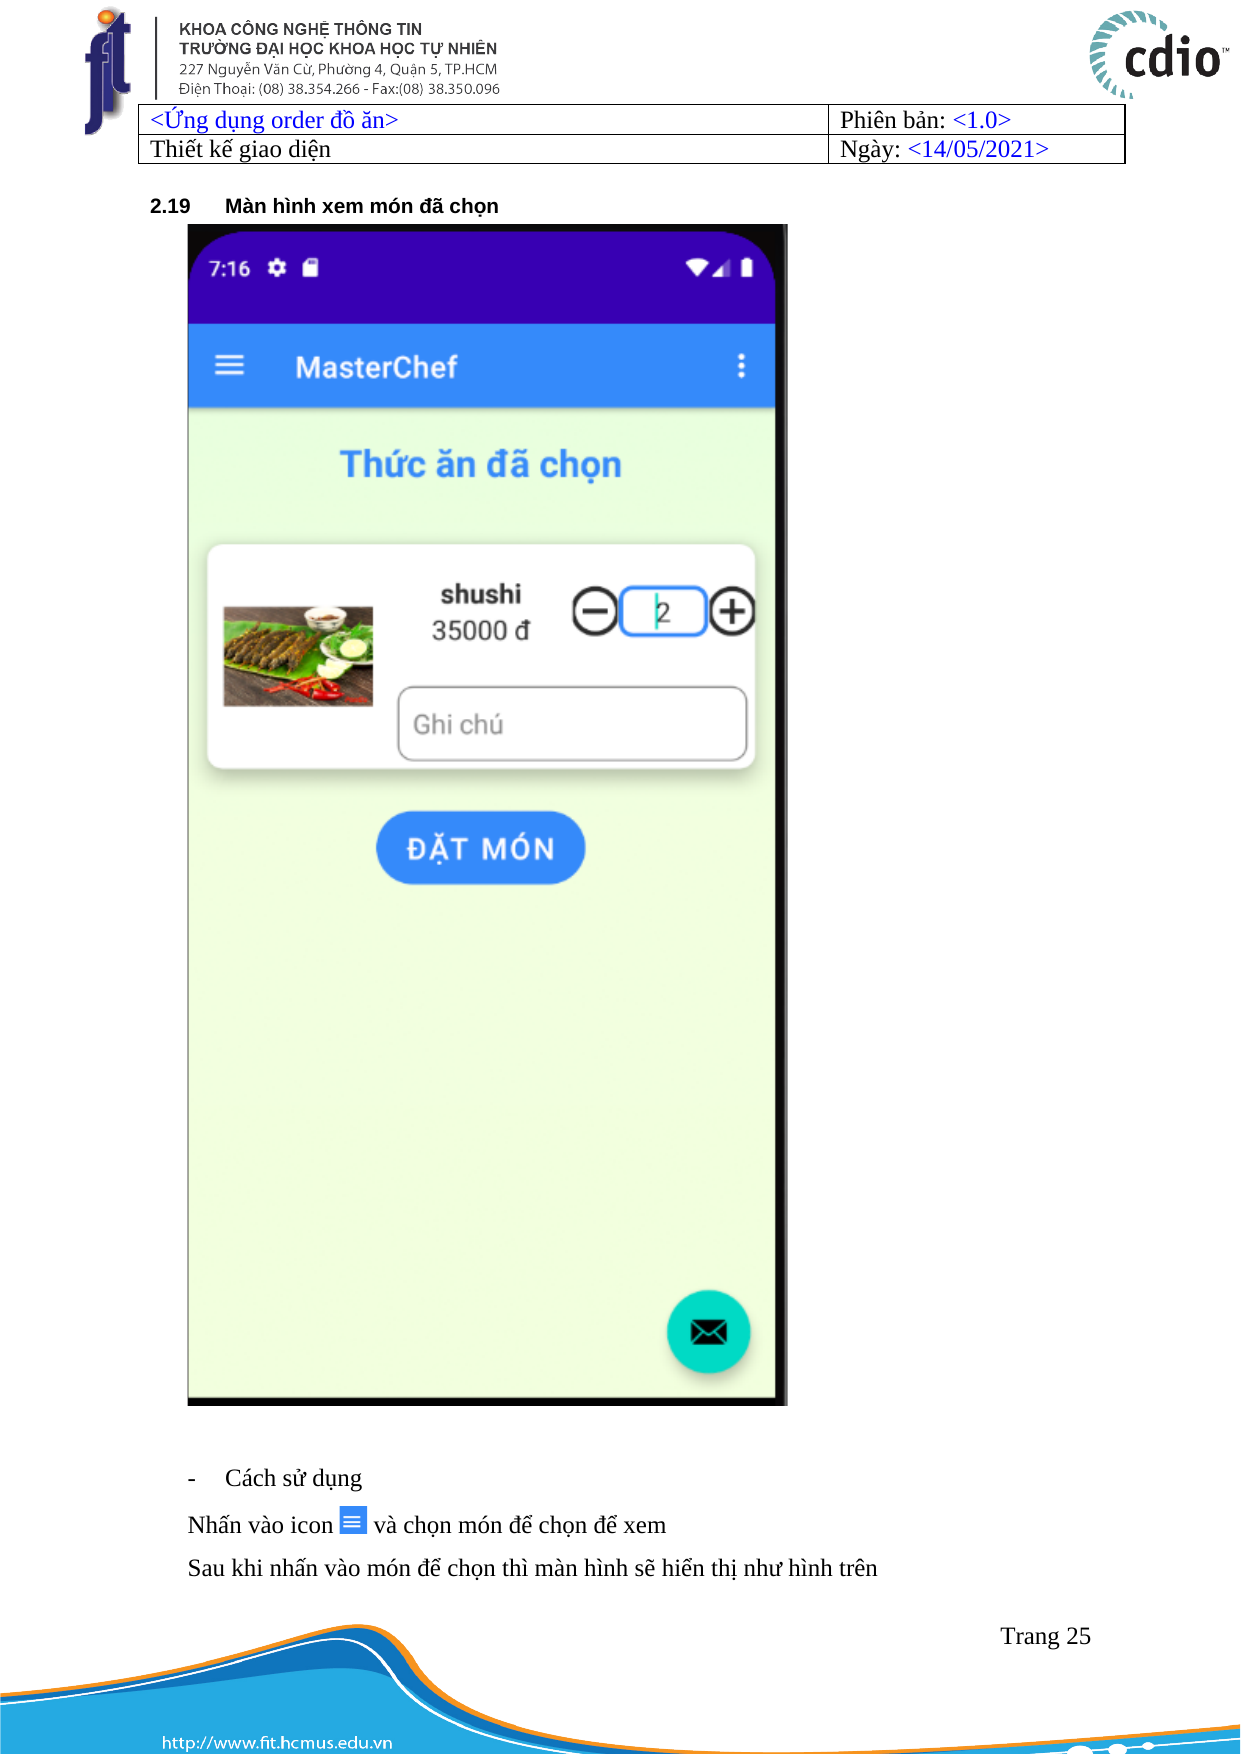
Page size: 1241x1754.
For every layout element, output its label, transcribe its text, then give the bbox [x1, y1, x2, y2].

picture [139, 105, 828, 134]
text Sau khi nhấn vào món để chọn thì màn hình sẽ hiển thị như hình trên [187, 1553, 1090, 1582]
picture [339, 1506, 368, 1534]
picture [187, 224, 788, 1406]
picture [139, 135, 828, 159]
text Nhấn vào icon và chọn món để chọn để xem [187, 1506, 1090, 1539]
picture [829, 135, 1124, 159]
list Cách sử dụng [187, 1463, 1090, 1492]
picture [61, 0, 1241, 159]
subtitle Màn hình xem món đã chọn [150, 193, 1090, 218]
picture [0, 1621, 1241, 1754]
picture [829, 105, 1124, 134]
